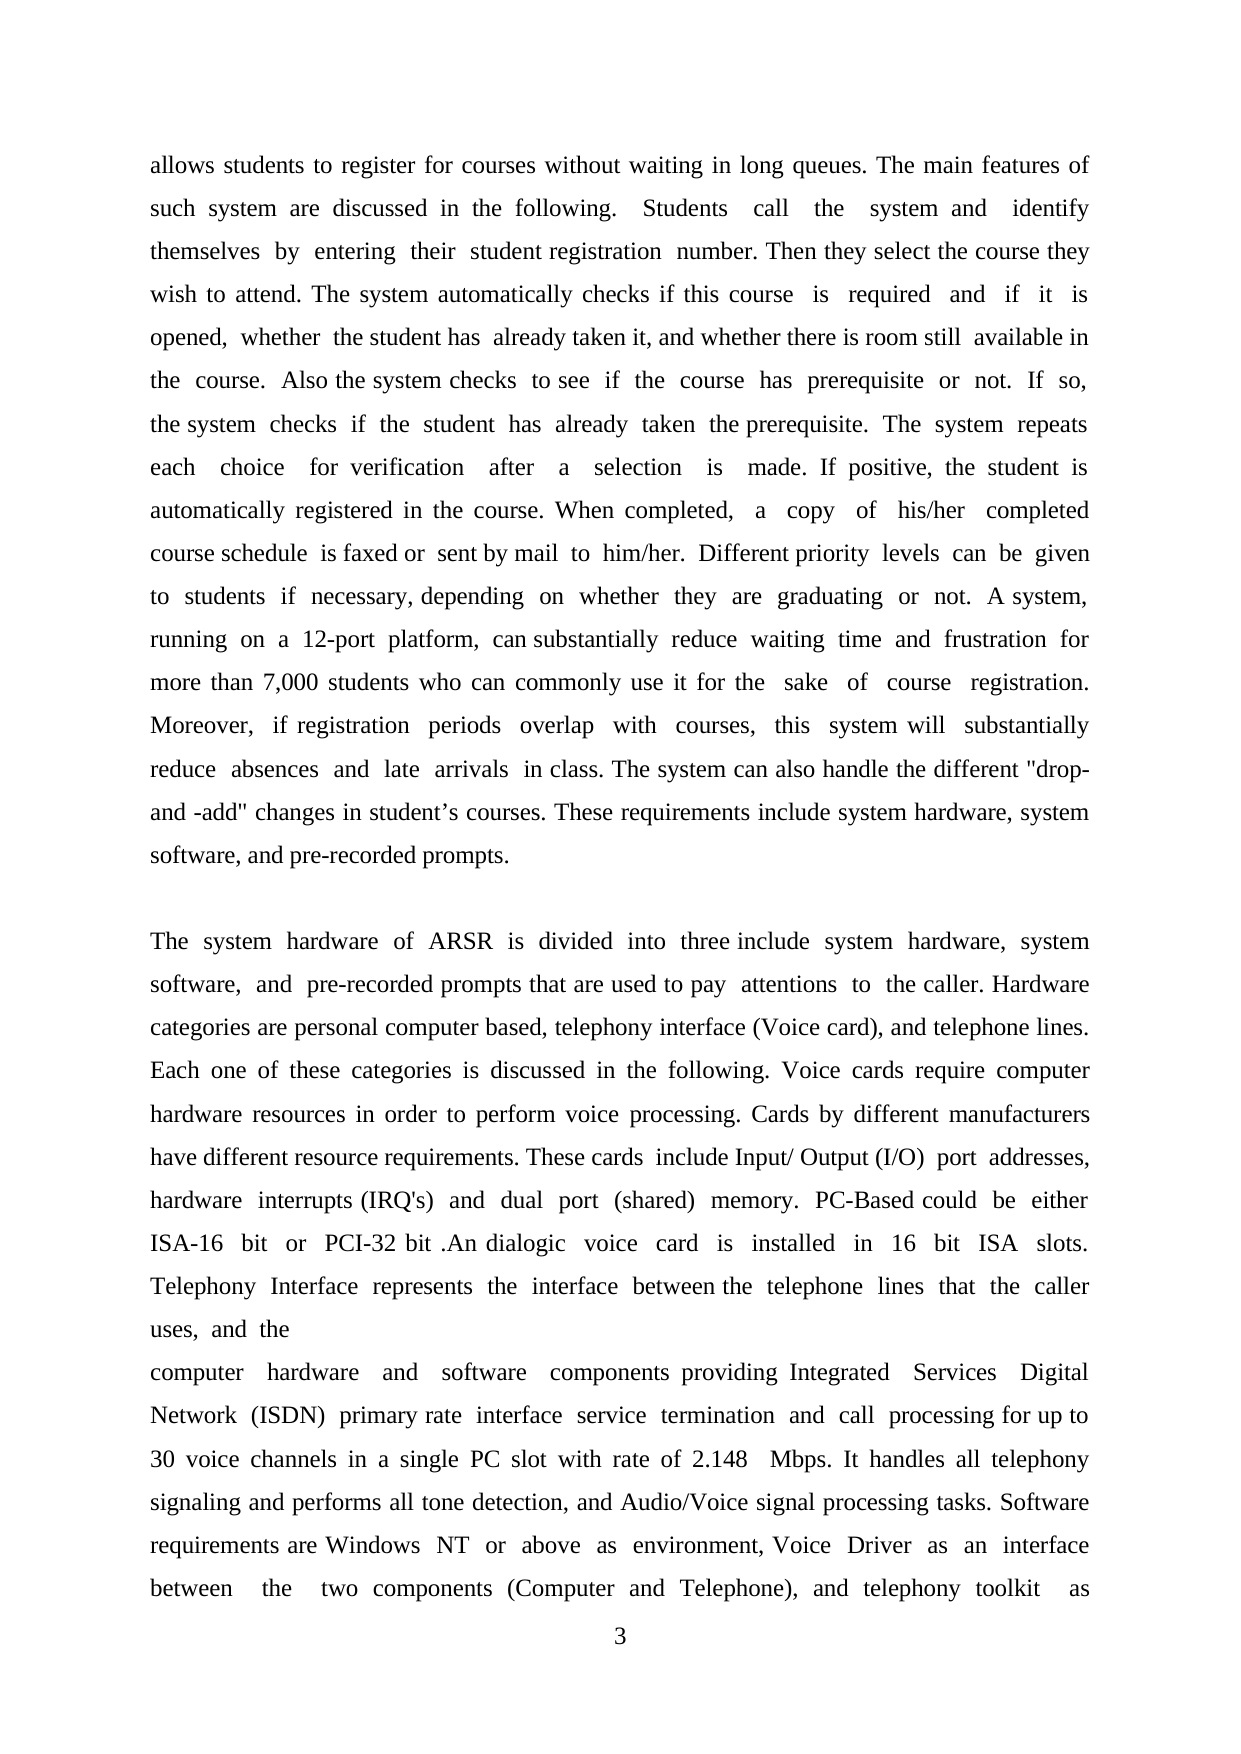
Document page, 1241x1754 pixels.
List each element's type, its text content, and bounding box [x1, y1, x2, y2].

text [150, 1357, 1090, 1602]
text The system hardware of ARSR is divided into three include system hardware, system software, and pre-recorded prompts that are used to pay attentions to the caller. Hardware categories are personal computer based, telephony interface (Voice card), and telephone lines. Each one of these categories is discussed in the following. Voice cards require computer hardware resources in order to perform voice processing. Cards by different manufacturers have different resource requirements. These cards include Input/ Output (I/O) port addresses, hardware interrupts (IRQ's) and dual port (shared) memory. PC-Based could be either ISA-16 bit or PCI-32 bit .An dialogic voice card is installed in 16 bit ISA slots. Telephony Interface represents the interface between the telephone lines that the caller uses, and the [150, 926, 1090, 1343]
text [150, 150, 1090, 869]
